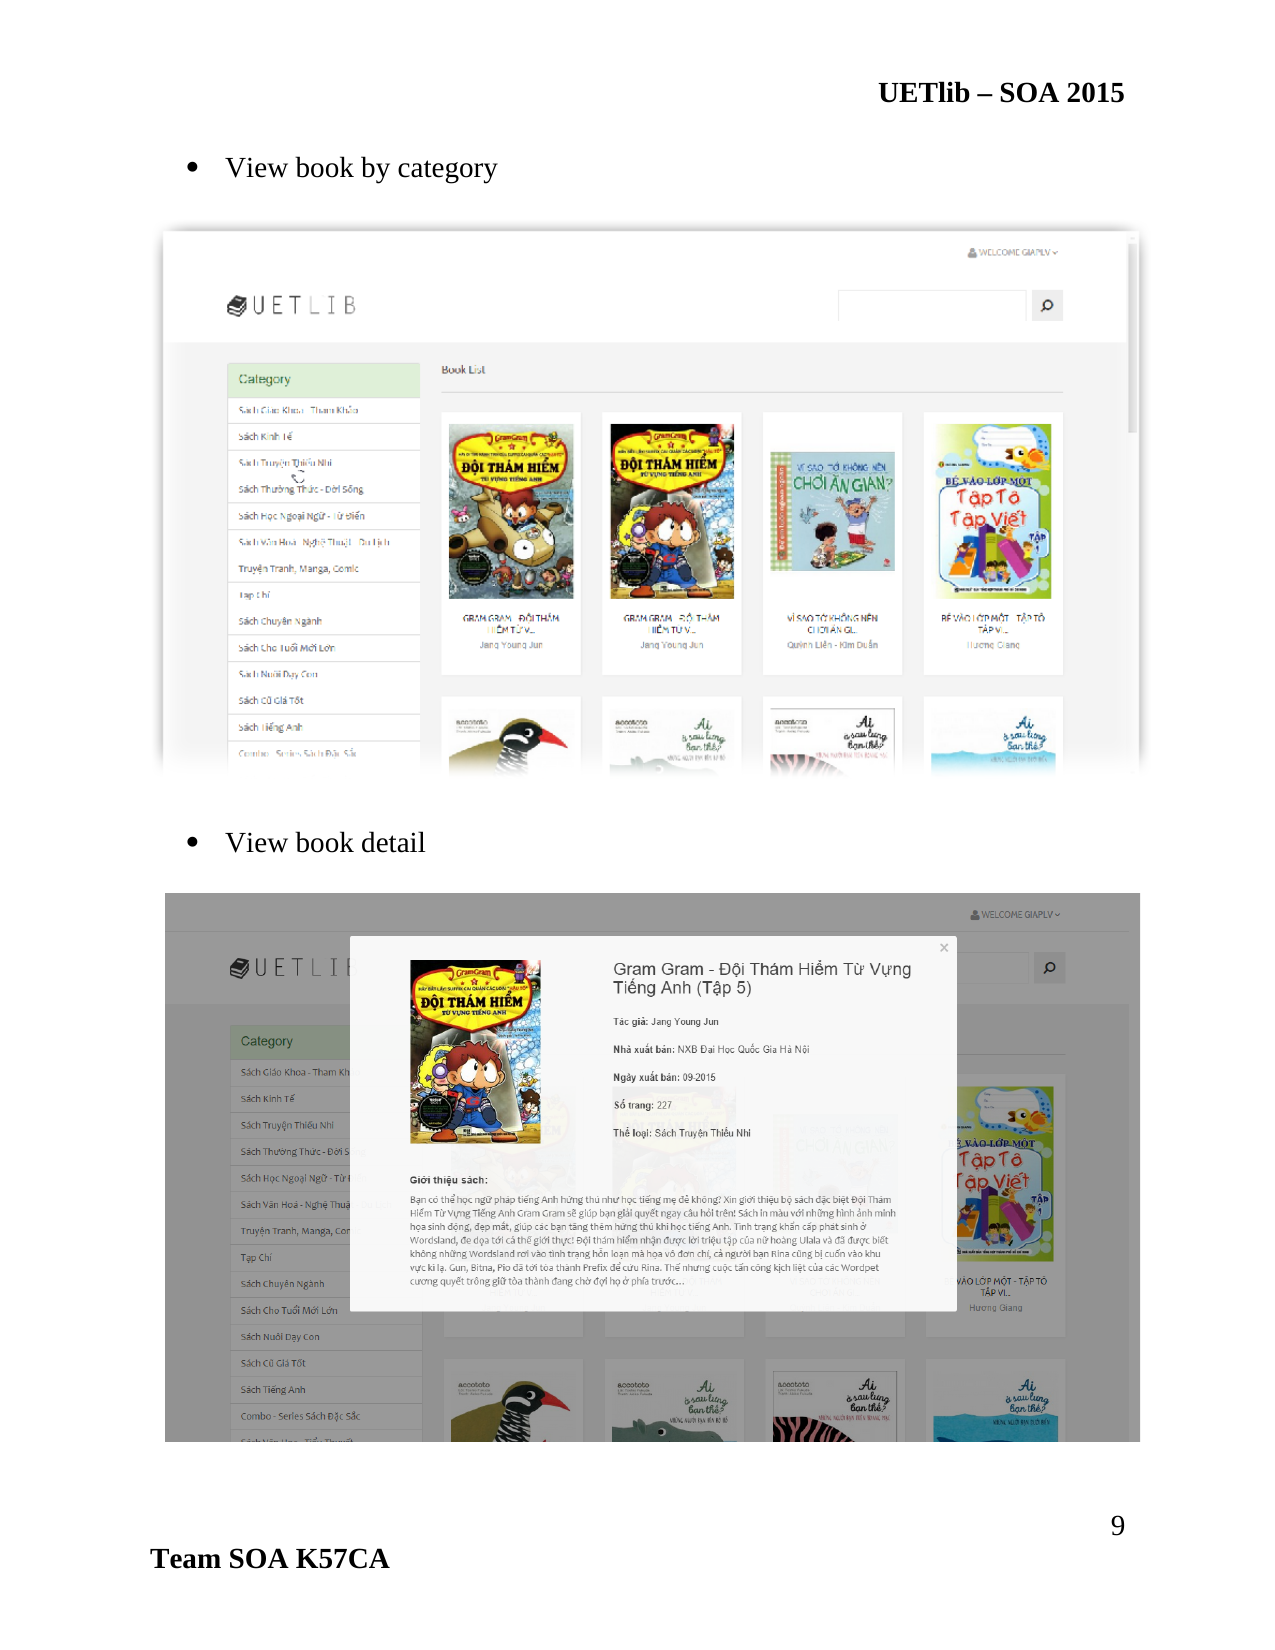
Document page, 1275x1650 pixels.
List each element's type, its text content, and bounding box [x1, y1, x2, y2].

picture [165, 893, 1141, 1442]
list View book detail [187, 825, 1125, 858]
list View book by category [187, 150, 1125, 184]
picture [183, 251, 1119, 746]
